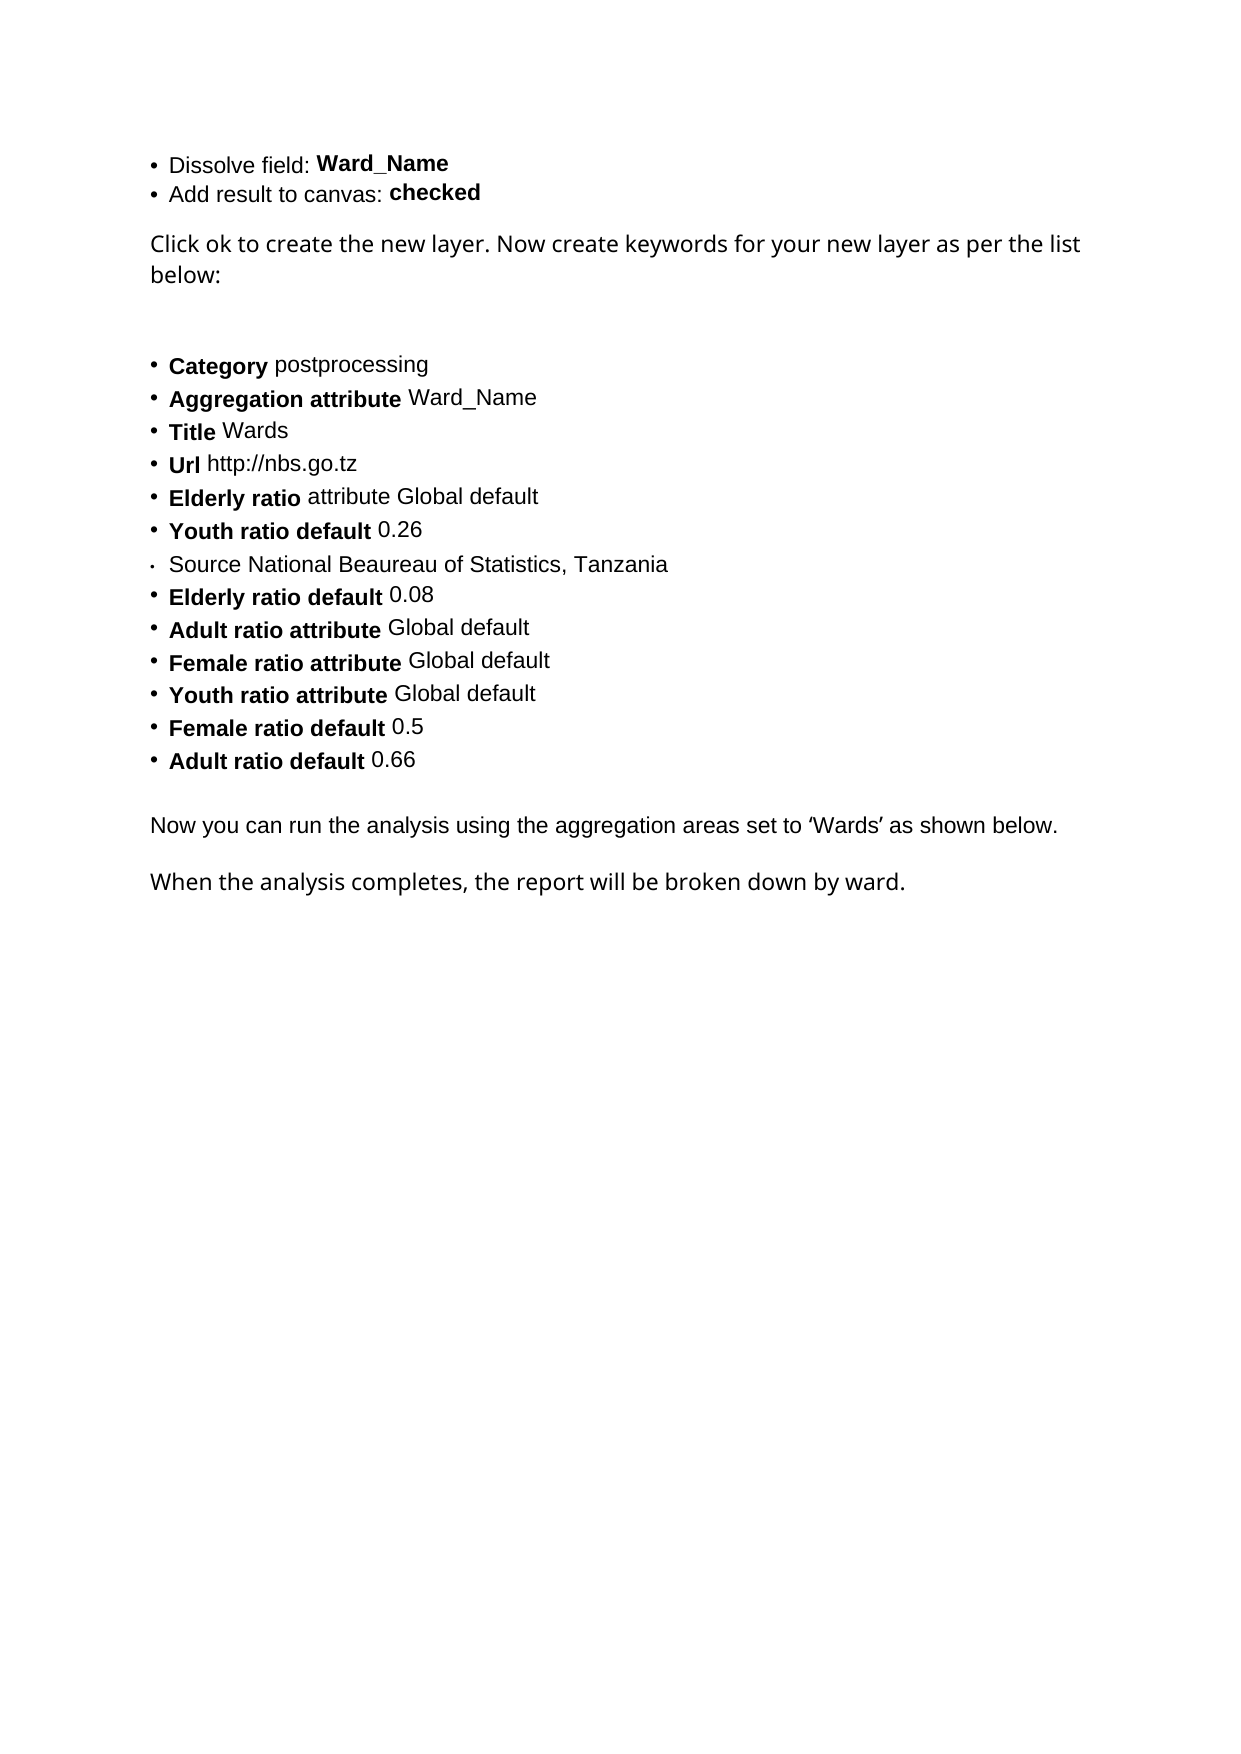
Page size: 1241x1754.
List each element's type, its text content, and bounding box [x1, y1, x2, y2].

list Category postprocessing [150, 351, 1090, 380]
list Aggregation attribute Ward_Name [150, 384, 1090, 413]
list Elderly ratio attribute Global default [150, 483, 1090, 511]
list Adult ratio default 0.66 [150, 746, 1090, 775]
list Adult ratio attribute Global default [150, 614, 1090, 643]
list Female ratio default 0.5 [150, 713, 1090, 742]
list Dissolve field: Ward_Name [150, 150, 1090, 179]
list Url http://nbs.go.tz [150, 450, 1090, 478]
subtitle When the analysis completes, the report will be broken down by ward. [150, 866, 1090, 897]
list Source National Beaureau of Statistics, Tanzania [150, 548, 1090, 577]
list Title Wards [150, 417, 1090, 446]
list Add result to canvas: checked [150, 179, 1090, 207]
subtitle Click ok to create the new layer. Now create keywords for your new layer as per the list below: [150, 228, 1090, 291]
list Youth ratio default 0.26 [150, 516, 1090, 544]
list Elderly ratio default 0.08 [150, 581, 1090, 610]
list Youth ratio attribute Global default [150, 680, 1090, 709]
list Female ratio attribute Global default [150, 647, 1090, 676]
text Now you can run the analysis using the aggregation areas set to ‘Wards’ as shown below. [150, 809, 1090, 840]
